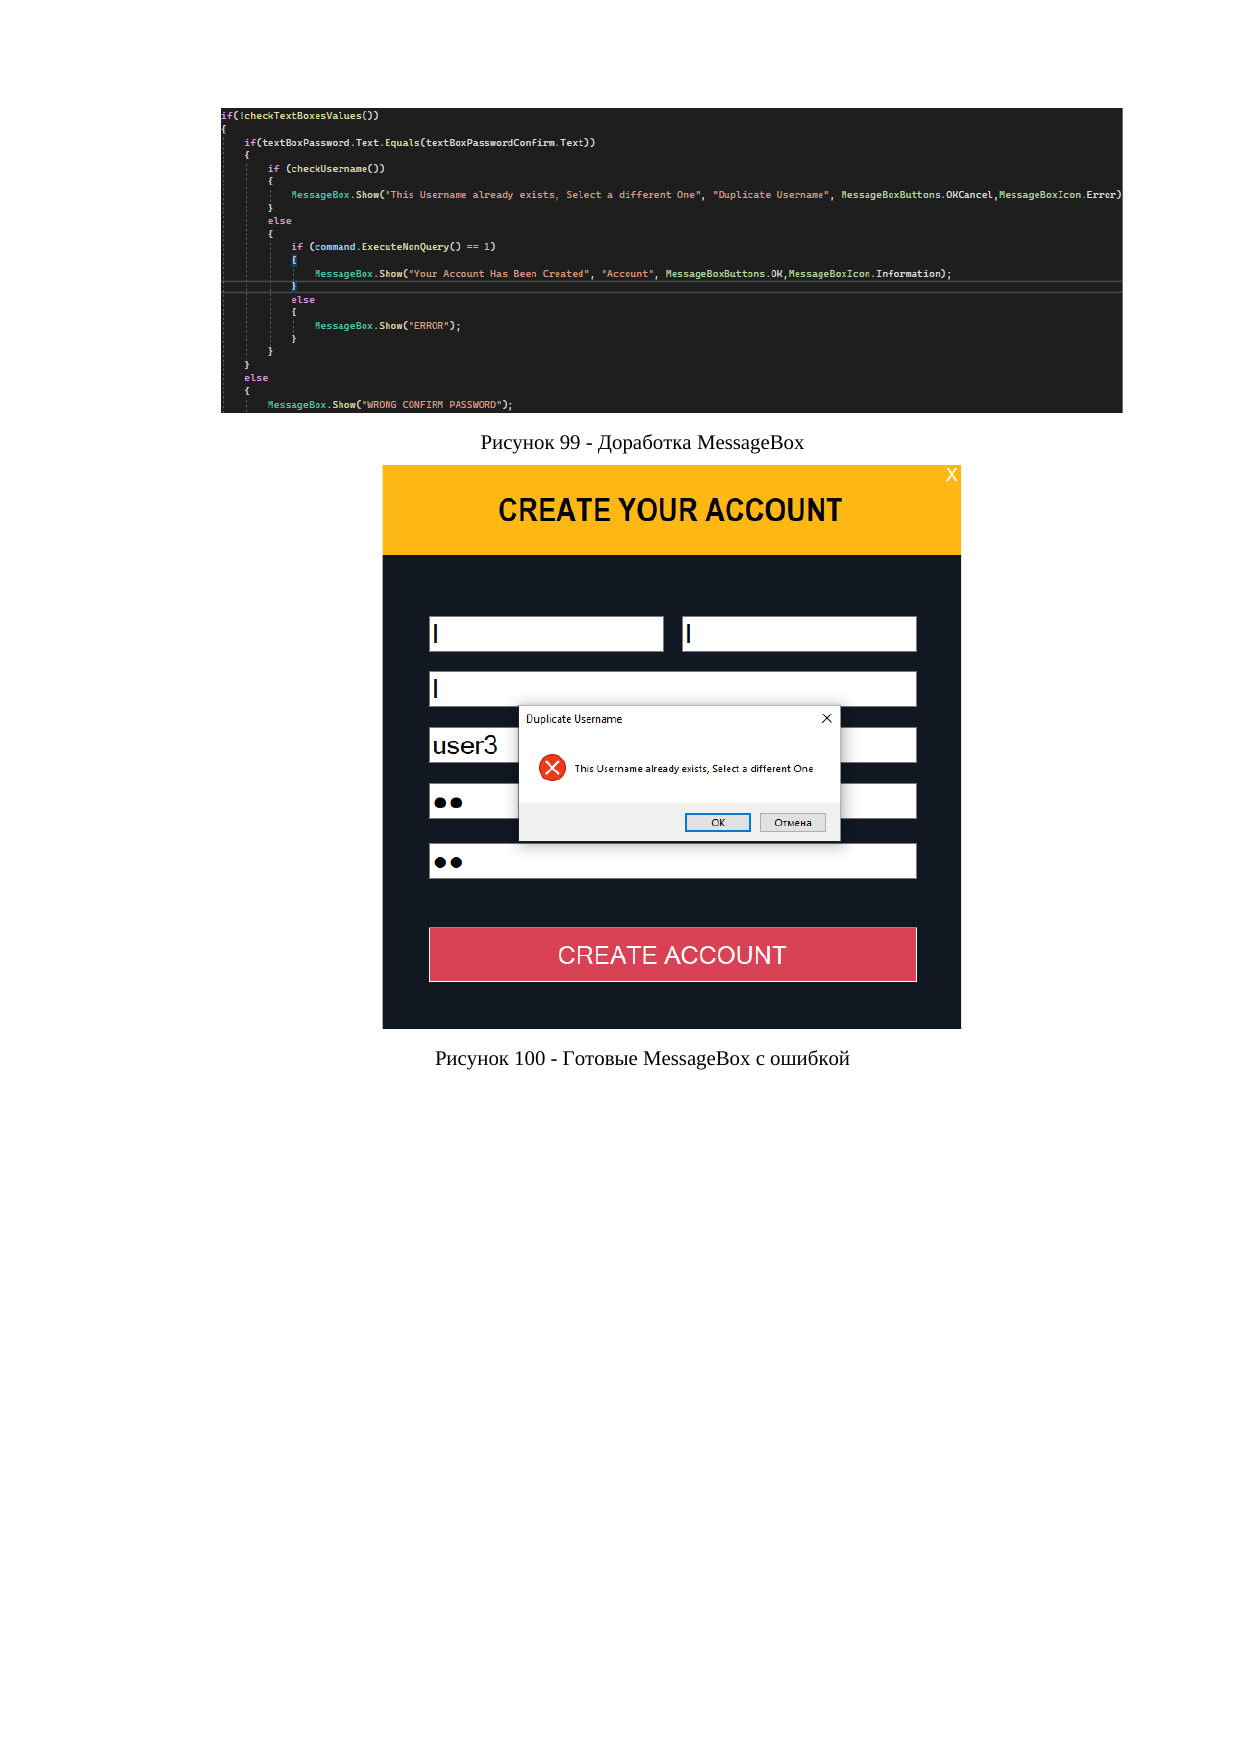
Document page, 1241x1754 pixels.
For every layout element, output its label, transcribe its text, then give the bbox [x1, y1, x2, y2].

text Рисунок 100 - Готовые MessageBox с ошибкой [103, 1046, 1181, 1070]
text Рисунок 99 - Доработка MessageBox [103, 430, 1181, 454]
picture [221, 108, 1123, 413]
picture [382, 465, 962, 1029]
